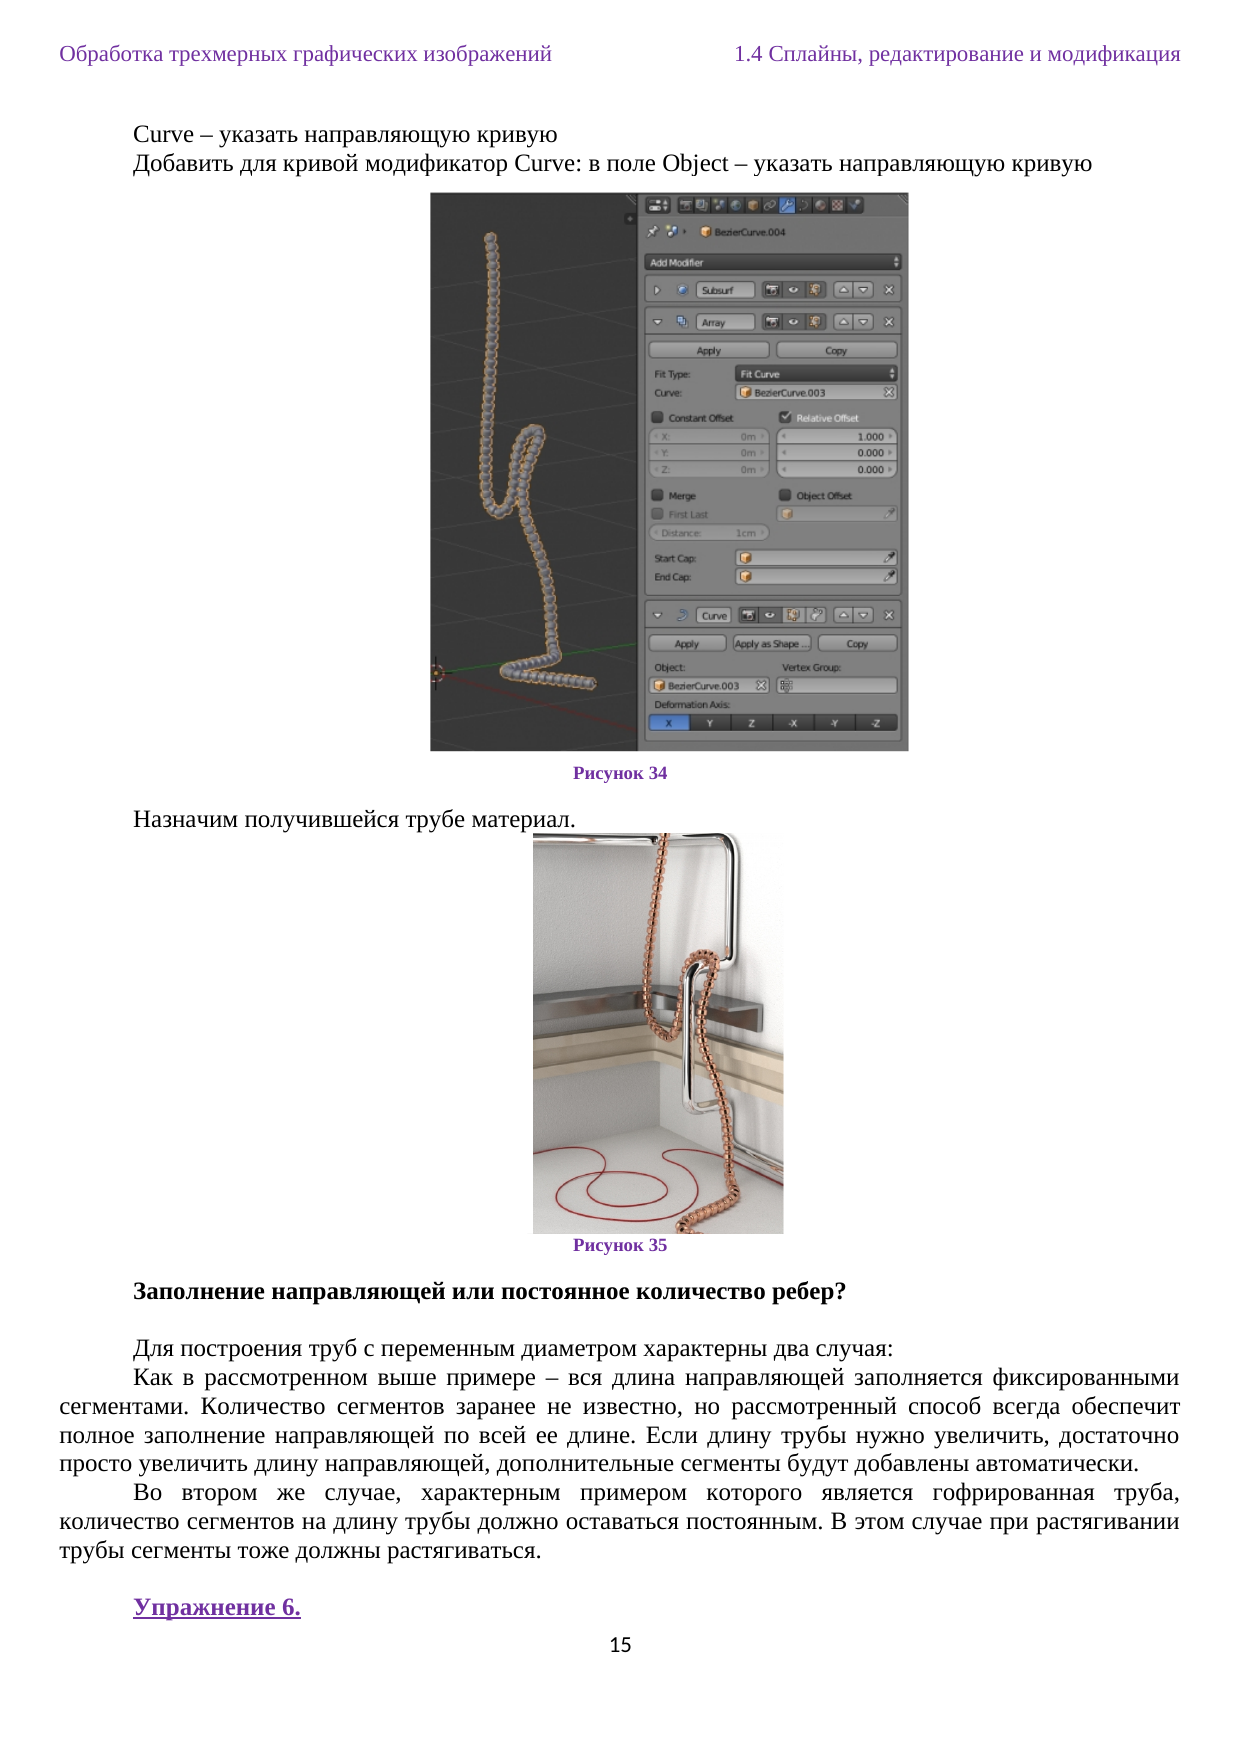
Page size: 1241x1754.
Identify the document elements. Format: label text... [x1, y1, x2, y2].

text Упражнение 6. [59, 1592, 1181, 1621]
text Заполнение направляющей или постоянное количество ребер? [59, 1276, 1181, 1305]
picture [527, 833, 787, 1234]
text Во втором же случае, характерным примером которого является гофрированная труба, количество сегментов на длину трубы должно оставаться постоянным. В этом случае при растягивании трубы сегменты тоже должны растягиваться. [59, 1477, 1181, 1563]
text Назначим получившейся трубе материал. [59, 804, 1181, 833]
text Рисунок 34 [59, 762, 1181, 783]
text Добавить для кривой модификатор Curve: в поле Object – указать направляющую кривую [59, 148, 1181, 176]
text Рисунок 35 [59, 1234, 1181, 1255]
text Как в рассмотренном выше примере – вся длина направляющей заполняется фиксированными сегментами. Количество сегментов заранее не известно, но рассмотренный способ всегда обеспечит полное заполнение направляющей по всей ее длине. Если длину трубы нужно увеличить, достаточно просто увеличить длину направляющей, дополнительные сегменты будут добавлены автоматически. [59, 1362, 1181, 1477]
text Curve – указать направляющую кривую [59, 119, 1181, 148]
text Для построения труб с переменным диаметром характерны два случая: [59, 1333, 1181, 1362]
picture [397, 176, 917, 762]
